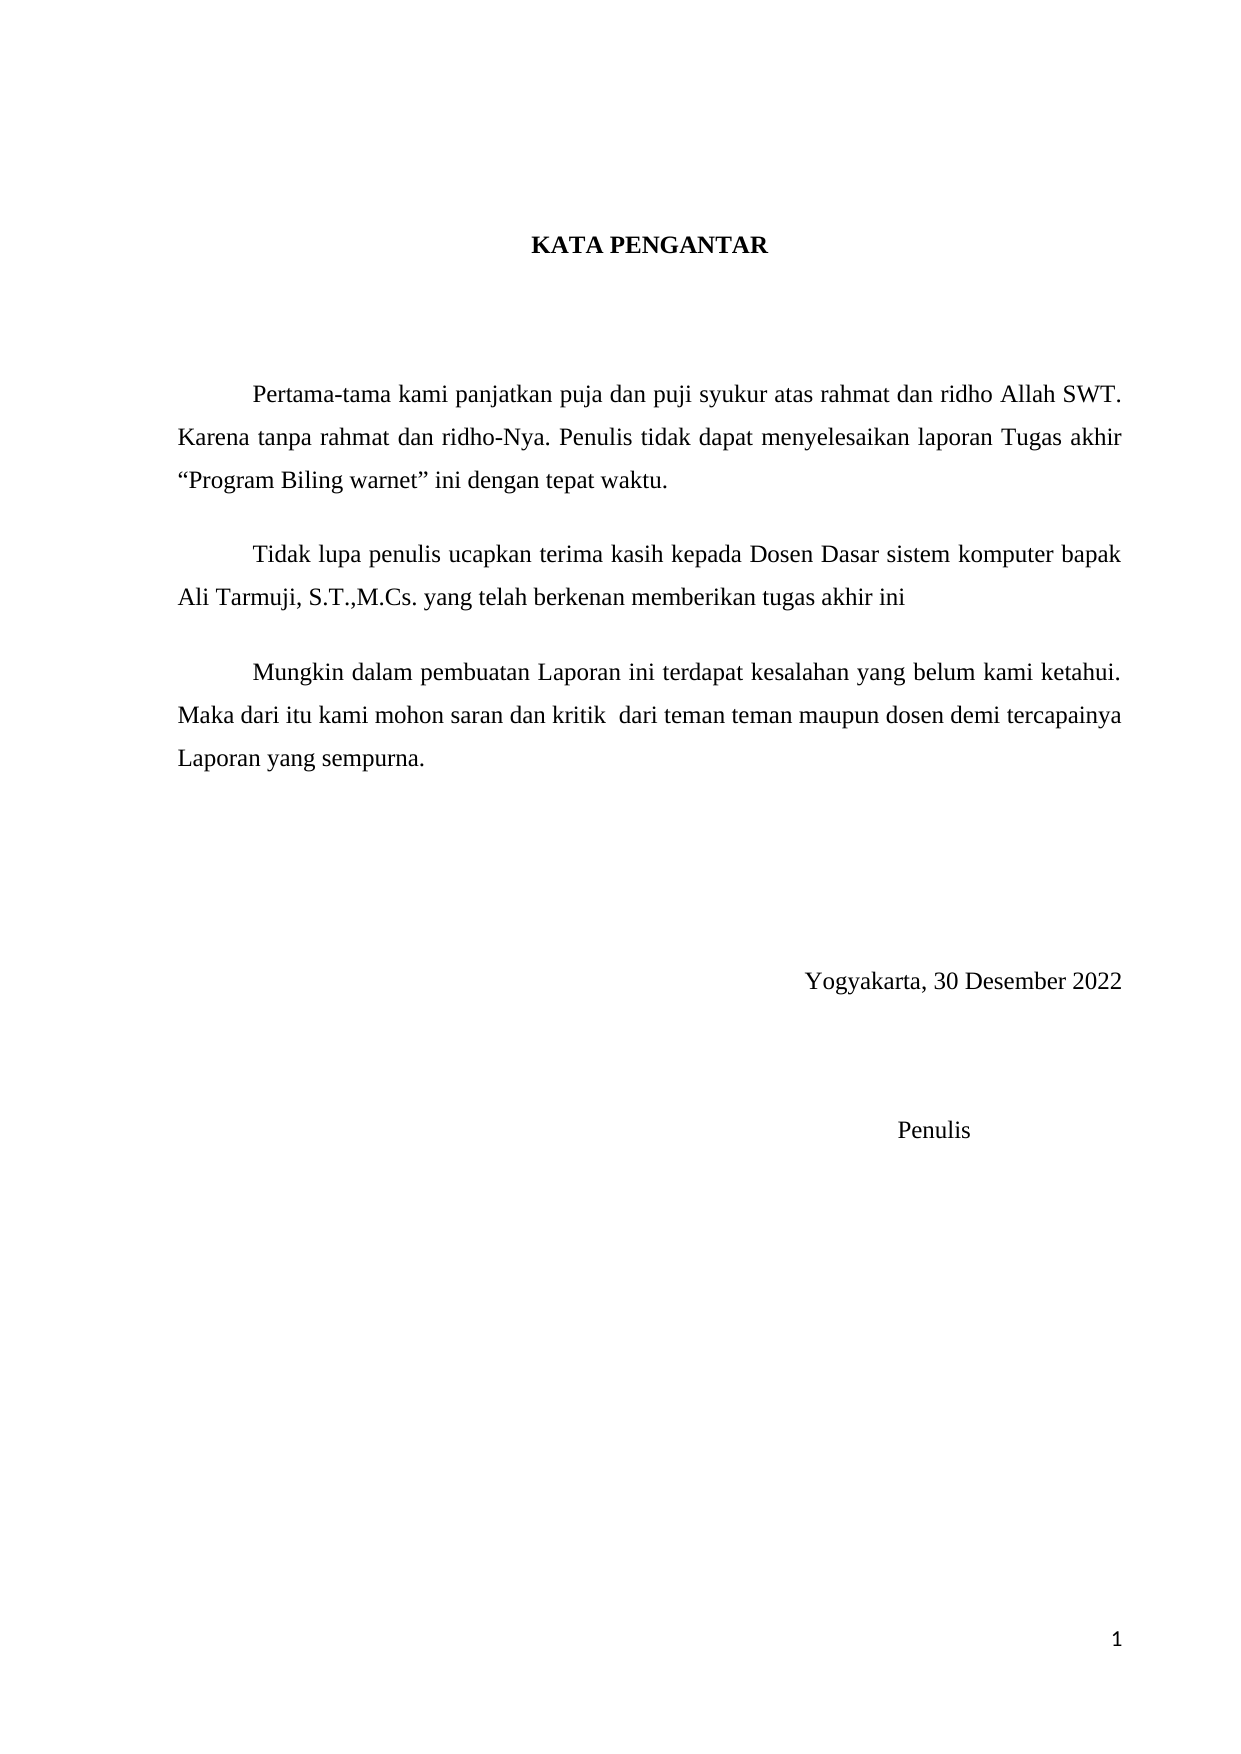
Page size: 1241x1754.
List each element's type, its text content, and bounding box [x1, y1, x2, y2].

text KATA PENGANTAR [177, 230, 1122, 259]
text Pertama-tama kami panjatkan puja dan puji syukur atas rahmat dan ridho Allah SWT. Karena tanpa rahmat dan ridho-Nya. Penulis tidak dapat menyelesaikan laporan Tugas akhir “Program Biling warnet” ini dengan tepat waktu. [177, 379, 1122, 494]
text Tidak lupa penulis ucapkan terima kasih kepada Dosen Dasar sistem komputer bapak Ali Tarmuji, S.T.,M.Cs. yang telah berkenan memberikan tugas akhir ini [177, 539, 1122, 611]
text Yogyakarta, 30 Desember 2022 [177, 966, 1122, 995]
text Mungkin dalam pembuatan Laporan ini terdapat kesalahan yang belum kami ketahui. Maka dari itu kami mohon saran dan kritik dari teman teman maupun dosen demi tercapainya Laporan yang sempurna. [177, 657, 1122, 772]
text Penulis [177, 1115, 1122, 1144]
